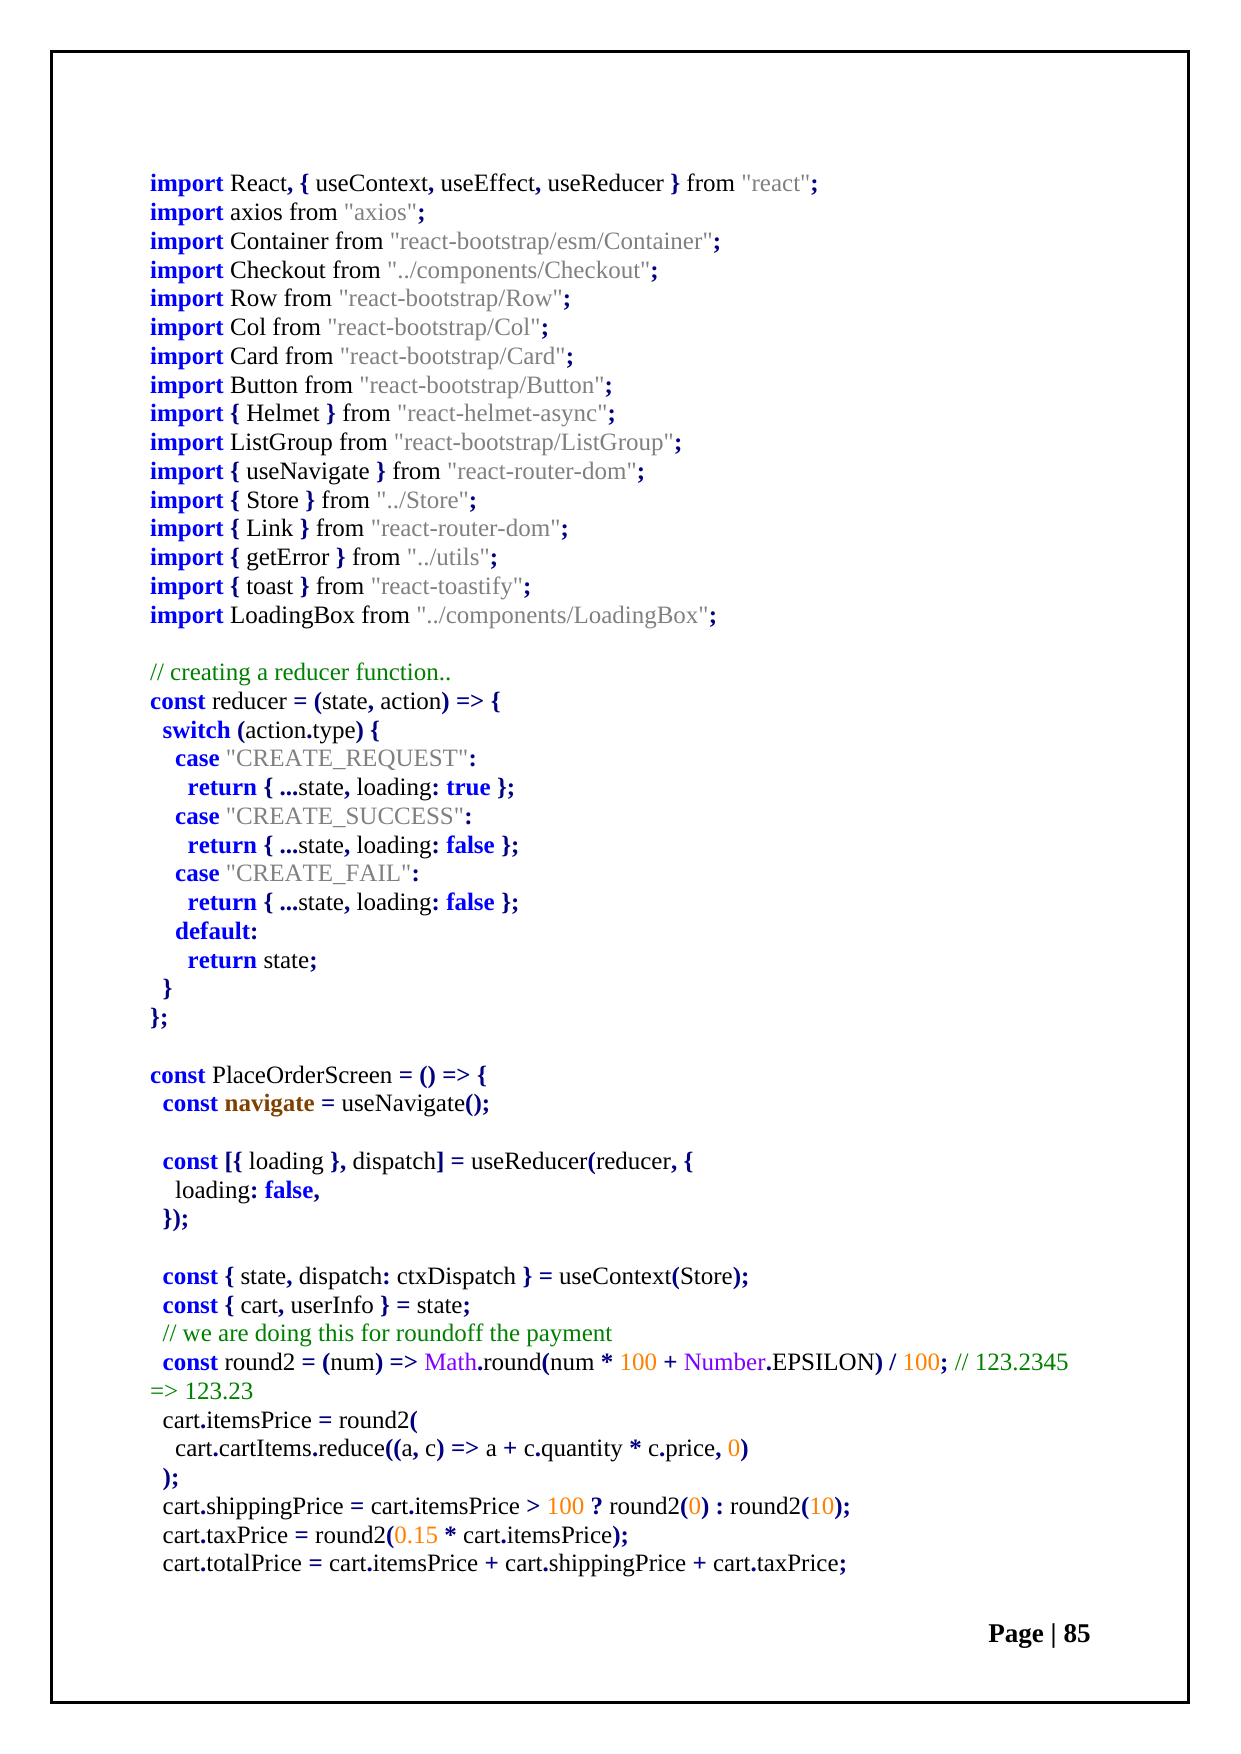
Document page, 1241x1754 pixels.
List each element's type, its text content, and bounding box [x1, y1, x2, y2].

text import LoadingBox from "../components/LoadingBox"; [150, 600, 1090, 628]
text // we are doing this for roundoff the payment [150, 1318, 1090, 1347]
text cart.totalPrice = cart.itemsPrice + cart.shippingPrice + cart.taxPrice; [150, 1548, 1090, 1577]
text import React, { useContext, useEffect, useReducer } from "react"; [150, 168, 1090, 197]
text import ListGroup from "react-bootstrap/ListGroup"; [150, 427, 1090, 456]
text // creating a reducer function.. [150, 657, 1090, 686]
text case "CREATE_FAIL": [150, 858, 1090, 887]
text const reducer = (state, action) => { [150, 686, 1090, 715]
text cart.cartItems.reduce((a, c) => a + c.quantity * c.price, 0) [150, 1433, 1090, 1462]
text import Row from "react-bootstrap/Row"; [150, 283, 1090, 312]
text import Container from "react-bootstrap/esm/Container"; [150, 226, 1090, 255]
text import { Helmet } from "react-helmet-async"; [150, 398, 1090, 427]
text const [{ loading }, dispatch] = useReducer(reducer, { [150, 1146, 1090, 1175]
text import axios from "axios"; [150, 197, 1090, 226]
text switch (action.type) { [150, 715, 1090, 743]
text import { Store } from "../Store"; [150, 485, 1090, 513]
text const { cart, userInfo } = state; [150, 1290, 1090, 1318]
text }; [150, 1002, 1090, 1031]
text return { ...state, loading: true }; [150, 772, 1090, 801]
text return state; [150, 945, 1090, 973]
text import { toast } from "react-toastify"; [150, 571, 1090, 600]
text } [150, 973, 1090, 1002]
text default: [150, 916, 1090, 945]
text cart.itemsPrice = round2( [150, 1405, 1090, 1433]
text cart.taxPrice = round2(0.15 * cart.itemsPrice); [150, 1520, 1090, 1548]
text loading: false, [150, 1175, 1090, 1203]
text cart.shippingPrice = cart.itemsPrice > 100 ? round2(0) : round2(10); [150, 1491, 1090, 1520]
text import Col from "react-bootstrap/Col"; [150, 312, 1090, 341]
text return { ...state, loading: false }; [150, 887, 1090, 916]
text const navigate = useNavigate(); [150, 1088, 1090, 1117]
text const PlaceOrderScreen = () => { [150, 1060, 1090, 1088]
text ); [150, 1462, 1090, 1491]
text case "CREATE_SUCCESS": [150, 801, 1090, 830]
text import { getError } from "../utils"; [150, 542, 1090, 571]
text import Card from "react-bootstrap/Card"; [150, 341, 1090, 370]
text const { state, dispatch: ctxDispatch } = useContext(Store); [150, 1261, 1090, 1290]
text }); [150, 1203, 1090, 1232]
text case "CREATE_REQUEST": [150, 743, 1090, 772]
text import Checkout from "../components/Checkout"; [150, 255, 1090, 283]
text import { useNavigate } from "react-router-dom"; [150, 456, 1090, 485]
text return { ...state, loading: false }; [150, 830, 1090, 858]
text import { Link } from "react-router-dom"; [150, 513, 1090, 542]
text const round2 = (num) => Math.round(num * 100 + Number.EPSILON) / 100; // 123.2345 => 123.23 [150, 1347, 1090, 1405]
text import Button from "react-bootstrap/Button"; [150, 370, 1090, 398]
